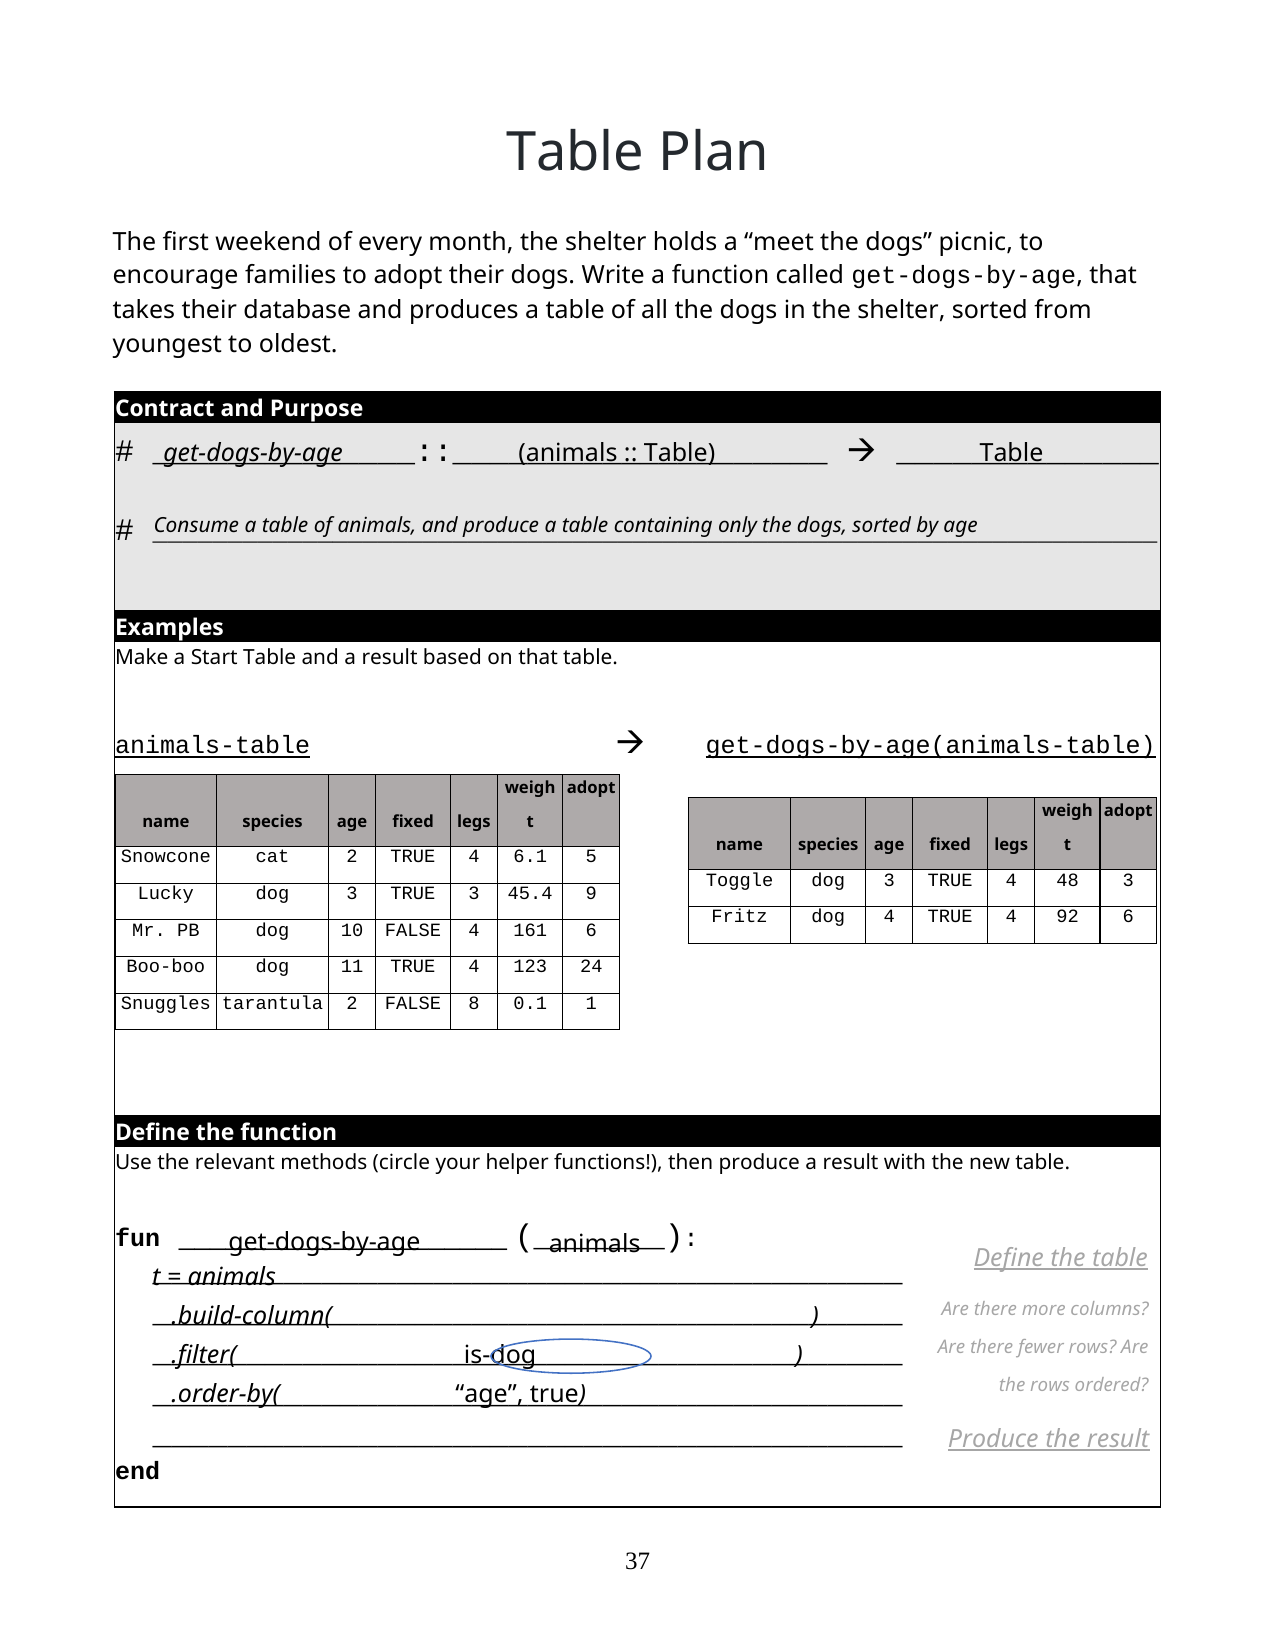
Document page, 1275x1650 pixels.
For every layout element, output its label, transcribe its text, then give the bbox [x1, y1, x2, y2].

subtitle Table Plan [112, 112, 1162, 186]
table_cell Define the function Use the relevant methods (circle your helper functions!), then produce a result with the new table. fun _____________________ (_______): ________________________________________ ________________________________________ ________________________________________ ________________________________________ ________________________________________ end [115, 1147, 1160, 1506]
table_header Contract and Purpose # ______________::____________________ ______________ # ___________________________________________________________________ [115, 423, 1160, 610]
text The first weekend of every month, the shelter holds a “meet the dogs” picnic, to encourage families to adopt their dogs. Write a function called get-dogs-by-age, that takes their database and produces a table of all the dogs in the shelter, sorted from youngest to oldest. [112, 223, 1162, 359]
table_cell Examples Make a Start Table and a result based on that table. animals-table get-dogs-by-age(animals-table) [115, 642, 1160, 1115]
